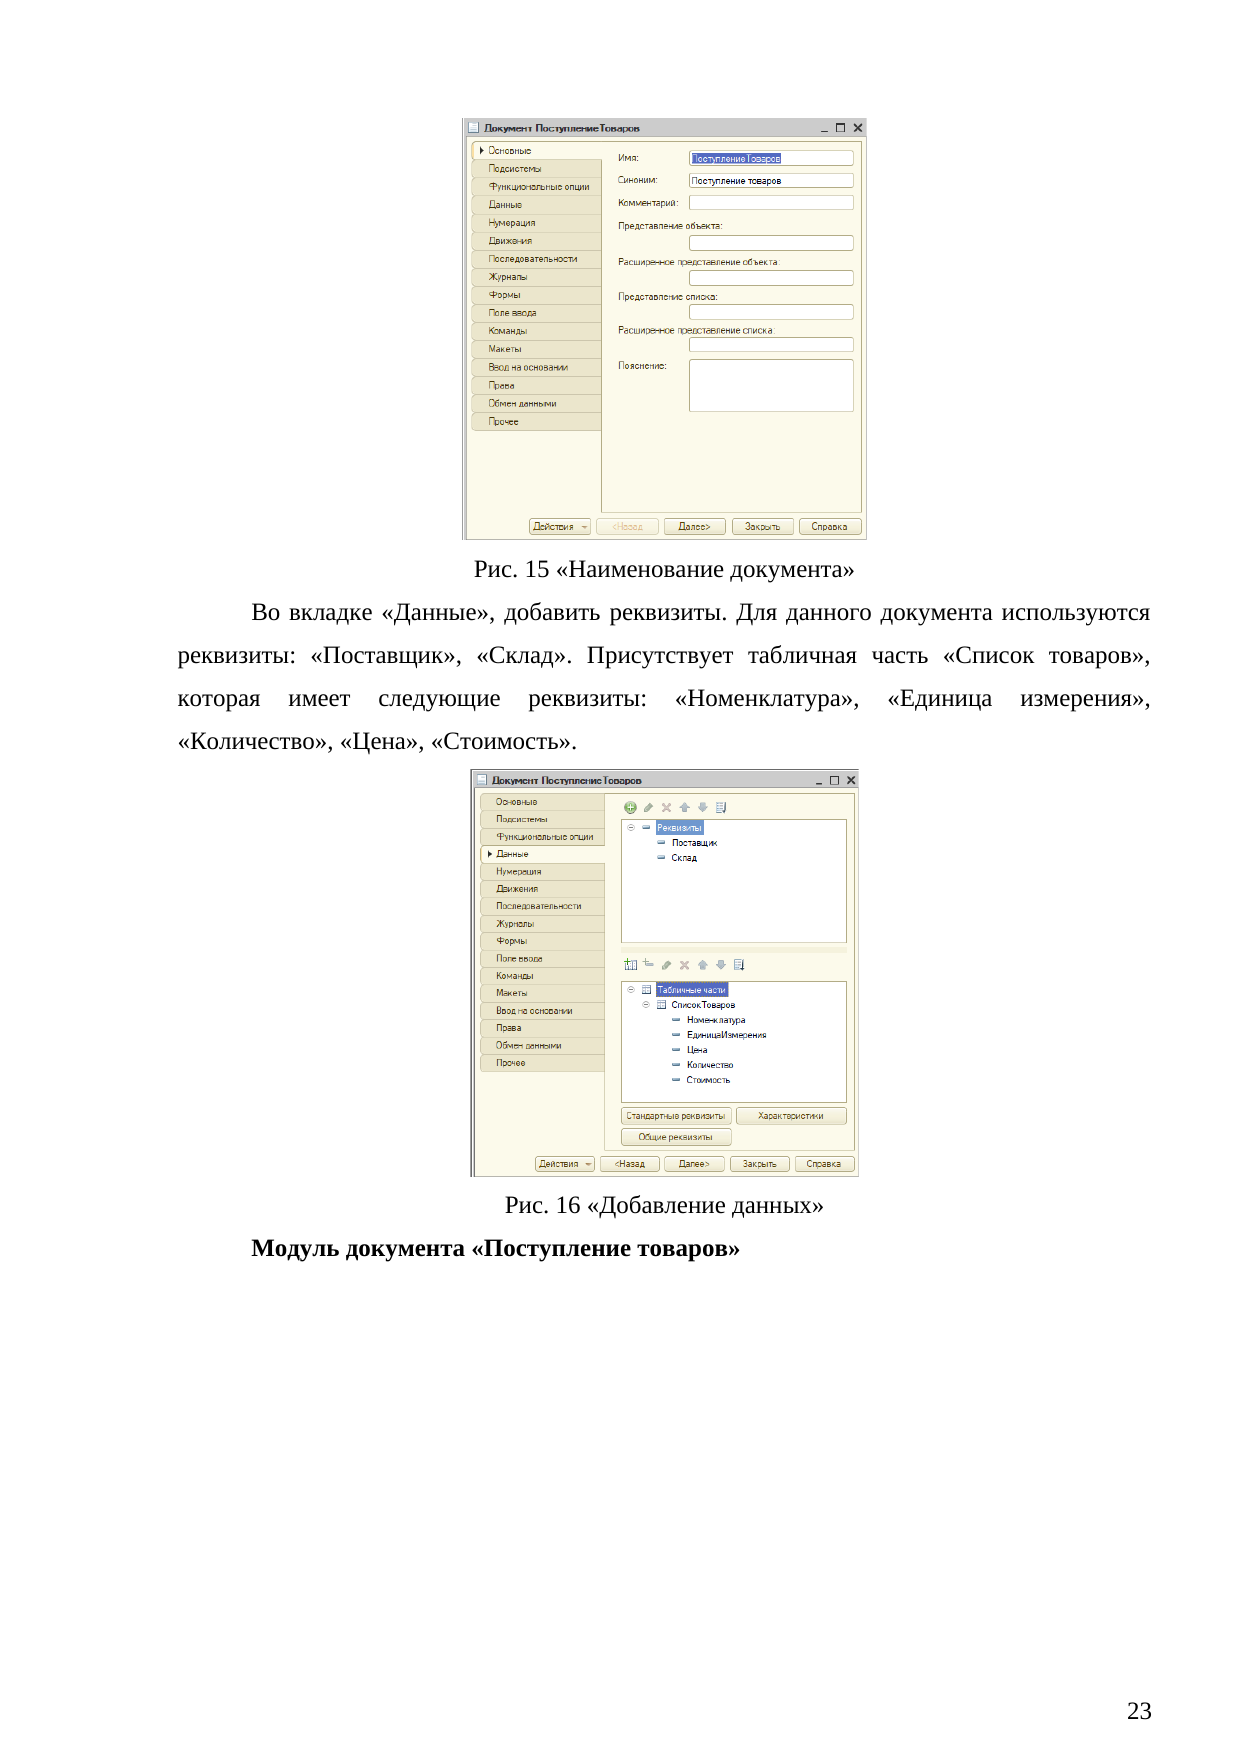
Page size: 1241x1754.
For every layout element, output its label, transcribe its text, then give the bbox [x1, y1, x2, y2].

text Рис. 16 «Добавление данных» [177, 1190, 1152, 1219]
picture [462, 118, 867, 540]
picture [470, 769, 859, 1177]
text Рис. 15 «Наименование документа» [177, 554, 1152, 582]
text Модуль документа «Поступление товаров» [177, 1233, 1152, 1262]
text Во вкладке «Данные», добавить реквизиты. Для данного документа используются реквизиты: «Поставщик», «Склад». Присутствует табличная часть «Список товаров», которая имеет следующие реквизиты: «Номенклатура», «Единица измерения», «Количество», «Цена», «Стоимость». [177, 597, 1152, 755]
